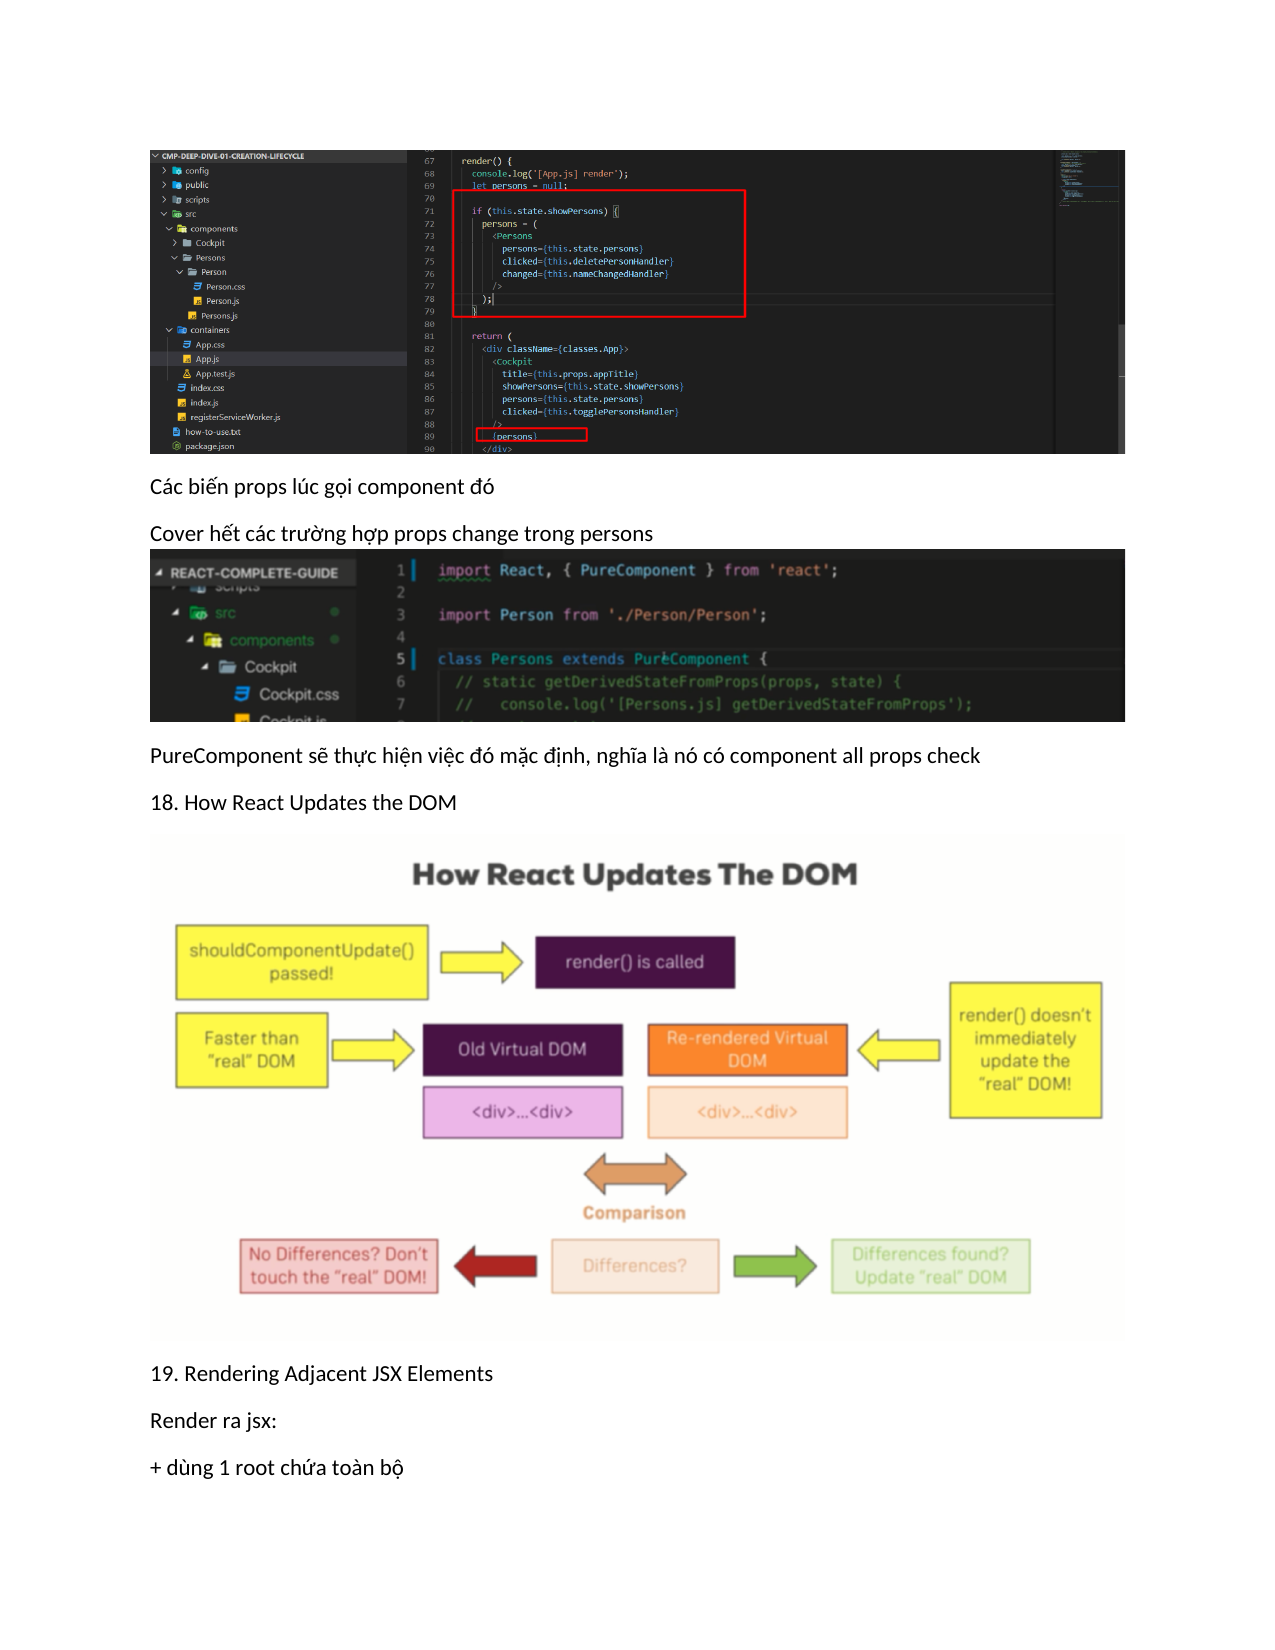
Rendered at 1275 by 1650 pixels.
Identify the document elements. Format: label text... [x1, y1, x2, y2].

text Các biến props lúc gọi component đó [150, 472, 1125, 500]
text 18. How React Updates the DOM [150, 788, 1125, 816]
text Cover hết các trường hợp props change trong persons [150, 519, 1125, 549]
text Render ra jsx: [150, 1406, 1125, 1434]
picture [150, 549, 1125, 722]
picture [150, 150, 1125, 454]
text + dùng 1 root chứa toàn bộ [150, 1453, 1125, 1481]
picture [150, 834, 1125, 1341]
text PureComponent sẽ thực hiện việc đó mặc định, nghĩa là nó có component all props check [150, 741, 1125, 769]
text 19. Rendering Adjacent JSX Elements [150, 1359, 1125, 1387]
